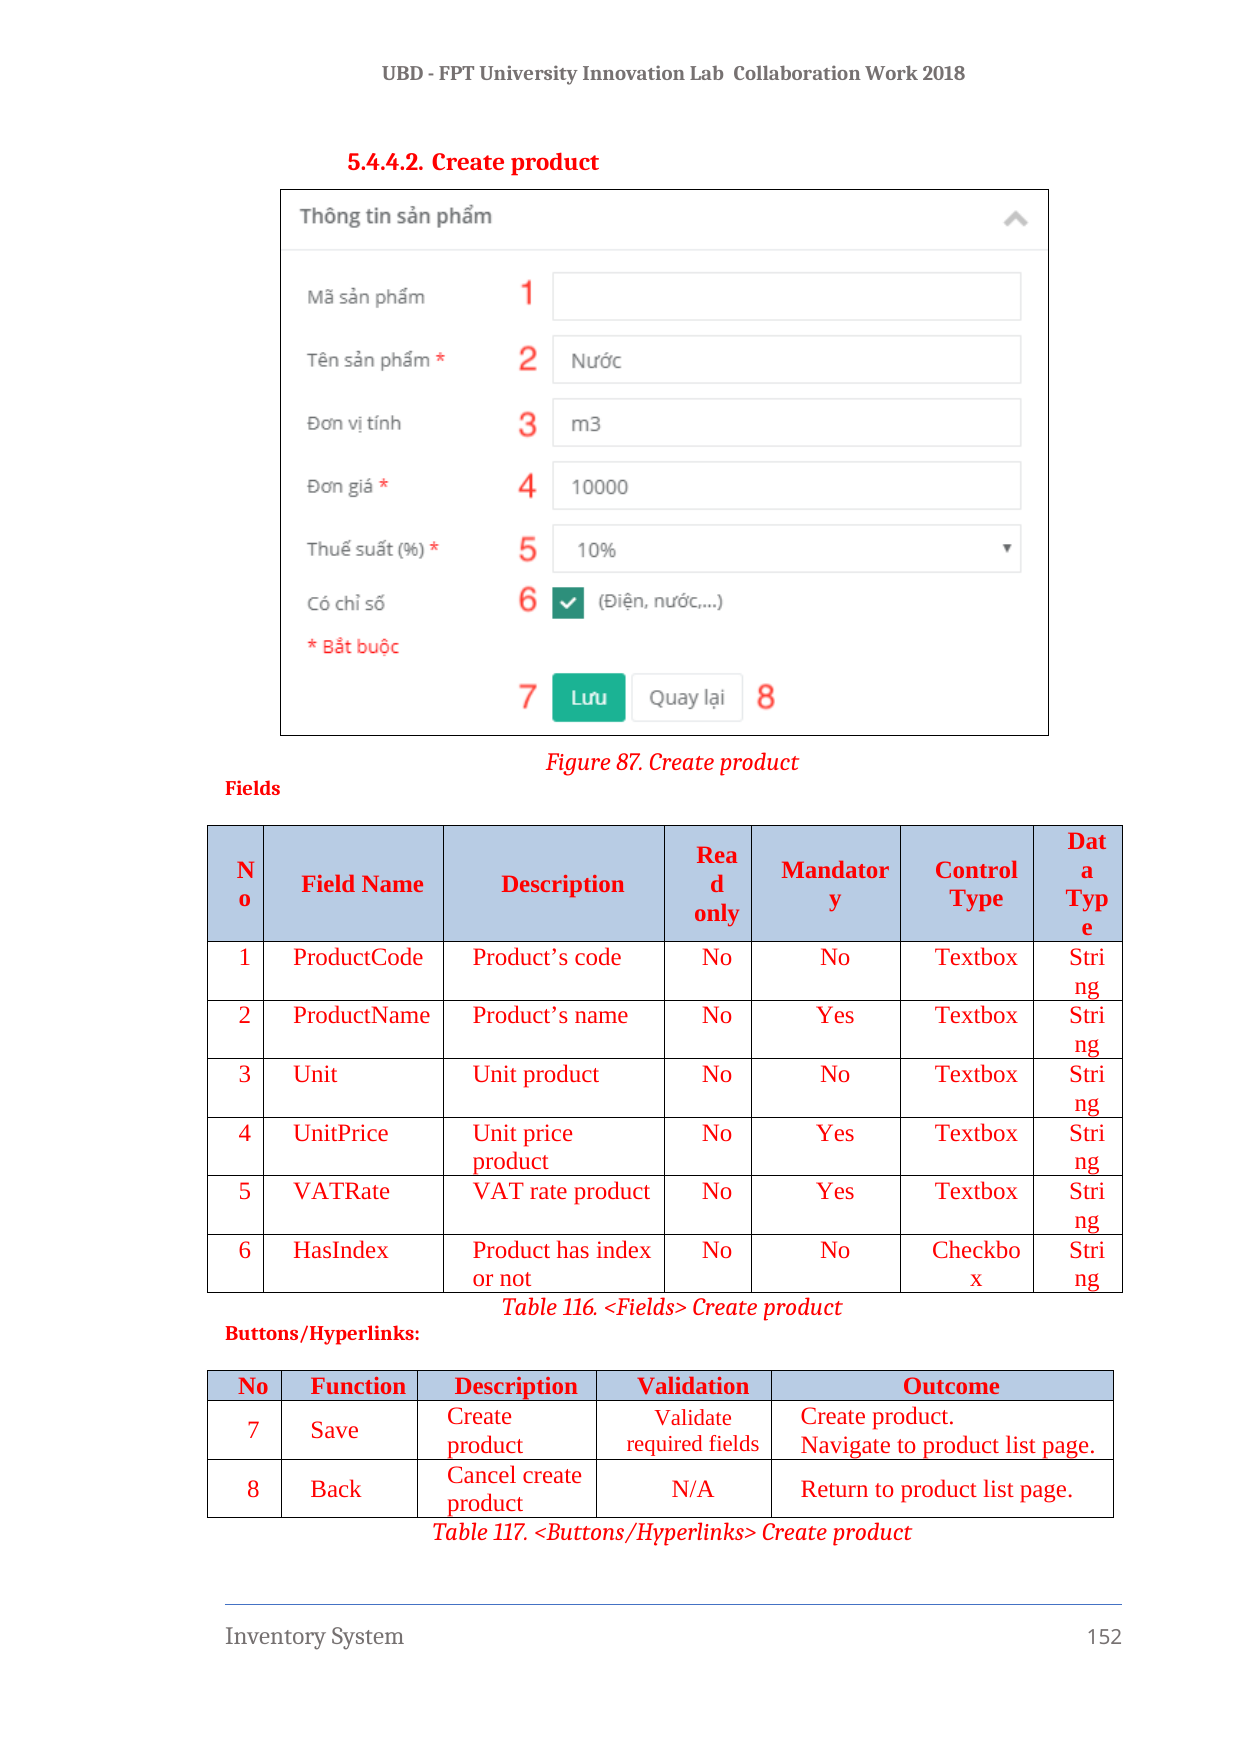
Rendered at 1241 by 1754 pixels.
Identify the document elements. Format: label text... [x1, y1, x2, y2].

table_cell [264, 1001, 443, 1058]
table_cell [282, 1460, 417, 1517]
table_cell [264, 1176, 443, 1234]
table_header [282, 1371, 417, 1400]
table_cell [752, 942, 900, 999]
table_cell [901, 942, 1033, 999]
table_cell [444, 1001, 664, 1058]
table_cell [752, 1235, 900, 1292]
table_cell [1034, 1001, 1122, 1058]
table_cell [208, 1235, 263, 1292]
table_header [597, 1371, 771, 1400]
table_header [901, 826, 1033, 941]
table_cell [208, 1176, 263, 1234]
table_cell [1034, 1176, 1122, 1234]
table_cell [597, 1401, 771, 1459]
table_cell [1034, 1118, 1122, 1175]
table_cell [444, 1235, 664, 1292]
text Buttons/Hyperlinks: [225, 1322, 1122, 1346]
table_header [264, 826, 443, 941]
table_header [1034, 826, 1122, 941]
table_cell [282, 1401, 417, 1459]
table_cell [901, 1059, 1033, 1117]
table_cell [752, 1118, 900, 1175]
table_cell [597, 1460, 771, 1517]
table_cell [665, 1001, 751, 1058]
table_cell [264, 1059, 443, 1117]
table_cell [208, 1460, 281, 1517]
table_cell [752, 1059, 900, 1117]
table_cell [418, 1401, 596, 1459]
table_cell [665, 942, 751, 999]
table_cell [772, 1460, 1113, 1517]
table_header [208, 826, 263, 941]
picture [281, 190, 1048, 735]
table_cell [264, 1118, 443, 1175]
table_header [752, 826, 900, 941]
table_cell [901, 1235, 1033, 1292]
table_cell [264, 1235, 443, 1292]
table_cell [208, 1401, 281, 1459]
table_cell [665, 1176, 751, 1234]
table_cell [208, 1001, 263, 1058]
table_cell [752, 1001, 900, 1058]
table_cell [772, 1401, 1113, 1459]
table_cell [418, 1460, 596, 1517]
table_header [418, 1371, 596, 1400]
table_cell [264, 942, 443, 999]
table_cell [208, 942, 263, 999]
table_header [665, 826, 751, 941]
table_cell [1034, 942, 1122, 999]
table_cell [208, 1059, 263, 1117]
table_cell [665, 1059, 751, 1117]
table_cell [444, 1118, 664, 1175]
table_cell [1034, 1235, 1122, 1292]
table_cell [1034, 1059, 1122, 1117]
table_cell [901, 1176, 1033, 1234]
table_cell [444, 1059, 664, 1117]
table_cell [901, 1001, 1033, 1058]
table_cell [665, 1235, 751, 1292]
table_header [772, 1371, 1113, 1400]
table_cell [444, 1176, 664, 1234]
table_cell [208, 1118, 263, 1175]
text Fields [225, 777, 1122, 801]
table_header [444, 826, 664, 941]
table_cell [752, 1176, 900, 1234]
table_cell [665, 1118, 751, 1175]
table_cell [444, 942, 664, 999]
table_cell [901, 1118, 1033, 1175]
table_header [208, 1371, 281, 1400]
list Create product [347, 148, 1122, 176]
